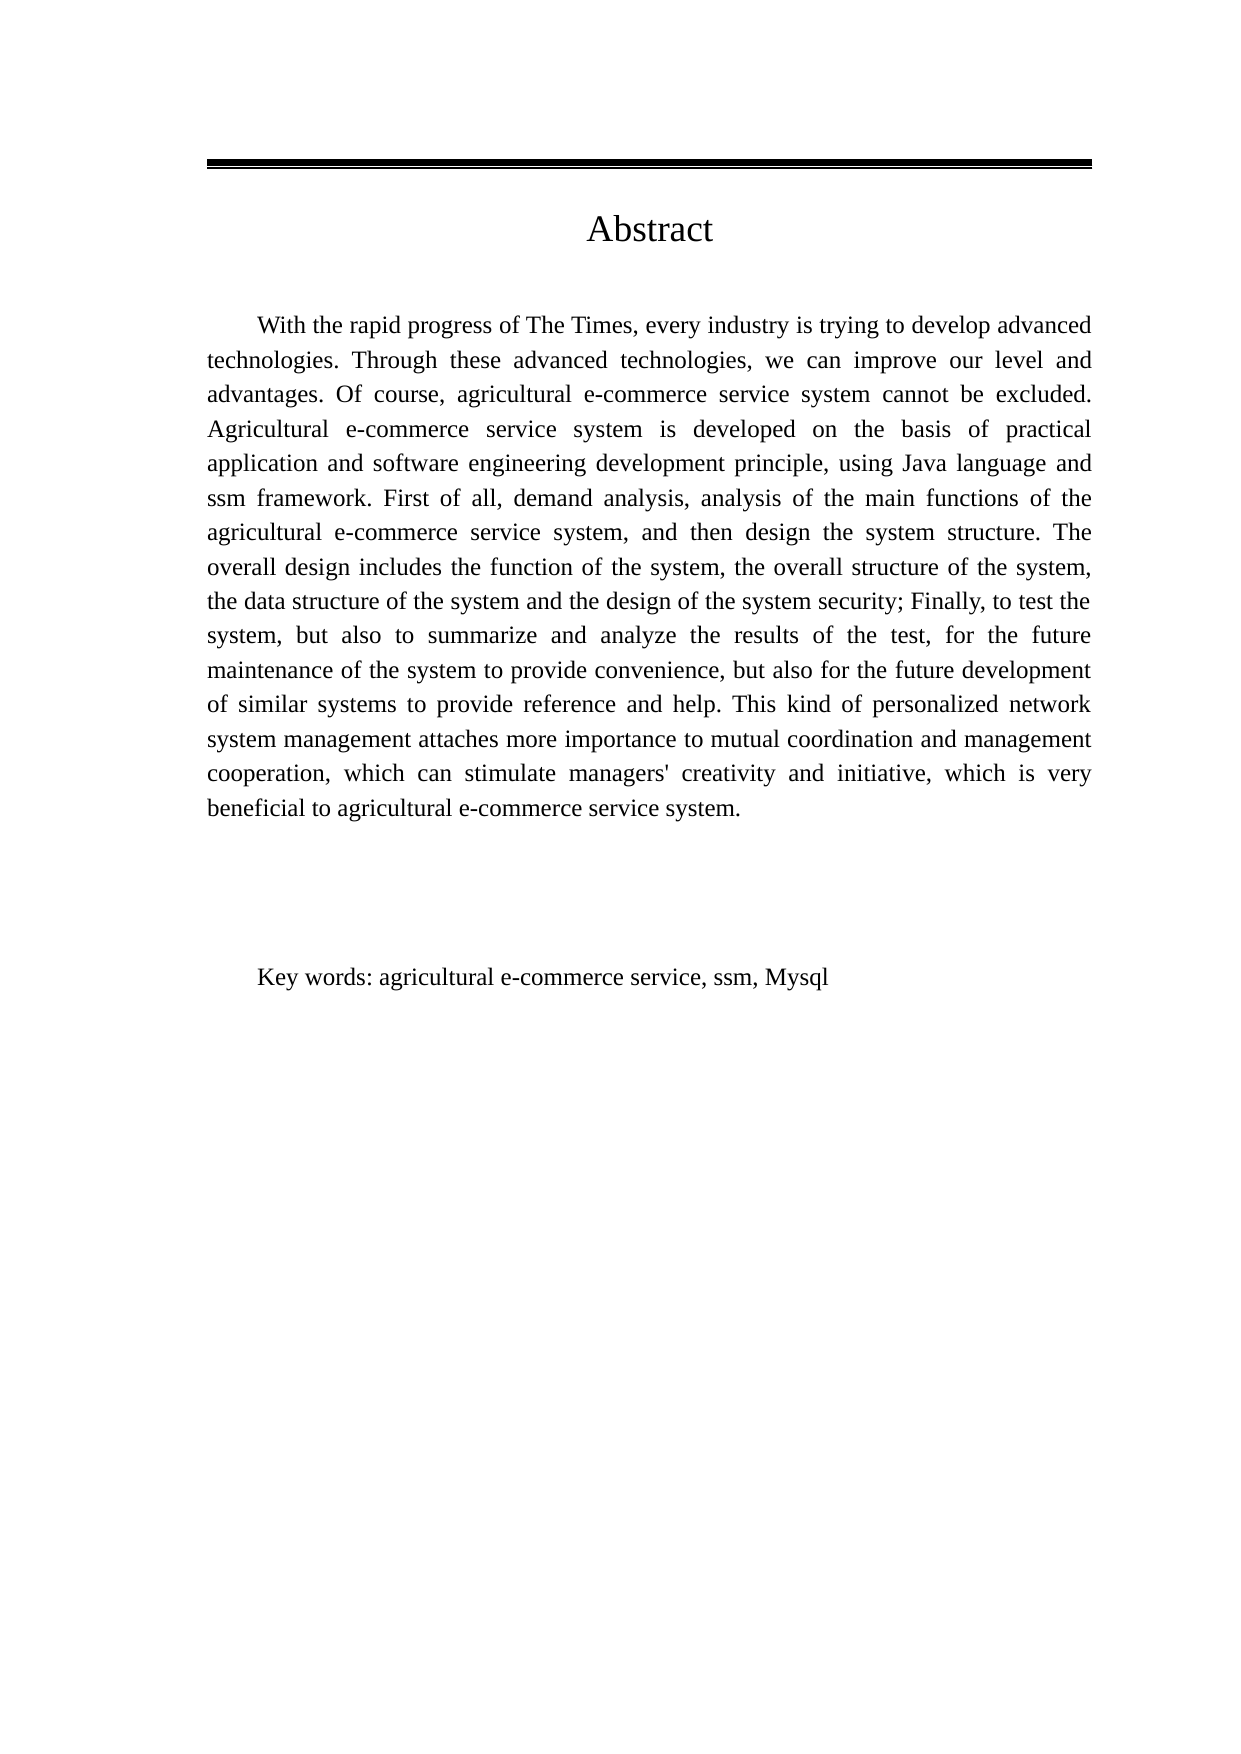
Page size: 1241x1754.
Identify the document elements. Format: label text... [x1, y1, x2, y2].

text With the rapid progress of The Times, every industry is trying to develop advanced technologies. Through these advanced technologies, we can improve our level and advantages. Of course, agricultural e-commerce service system cannot be excluded. Agricultural e-commerce service system is developed on the basis of practical application and software engineering development principle, using Java language and ssm framework. First of all, demand analysis, analysis of the main functions of the agricultural e-commerce service system, and then design the system structure. The overall design includes the function of the system, the overall structure of the system, the data structure of the system and the design of the system security; Finally, to test the system, but also to summarize and analyze the results of the test, for the future maintenance of the system to provide convenience, but also for the future development of similar systems to provide reference and help. This kind of personalized network system management attaches more importance to mutual coordination and management cooperation, which can stimulate managers' creativity and initiative, which is very beneficial to agricultural e-commerce service system. [207, 310, 1092, 822]
text Abstract [207, 206, 1092, 249]
text Key words: agricultural e-commerce service, ssm, Mysql [207, 962, 1092, 991]
